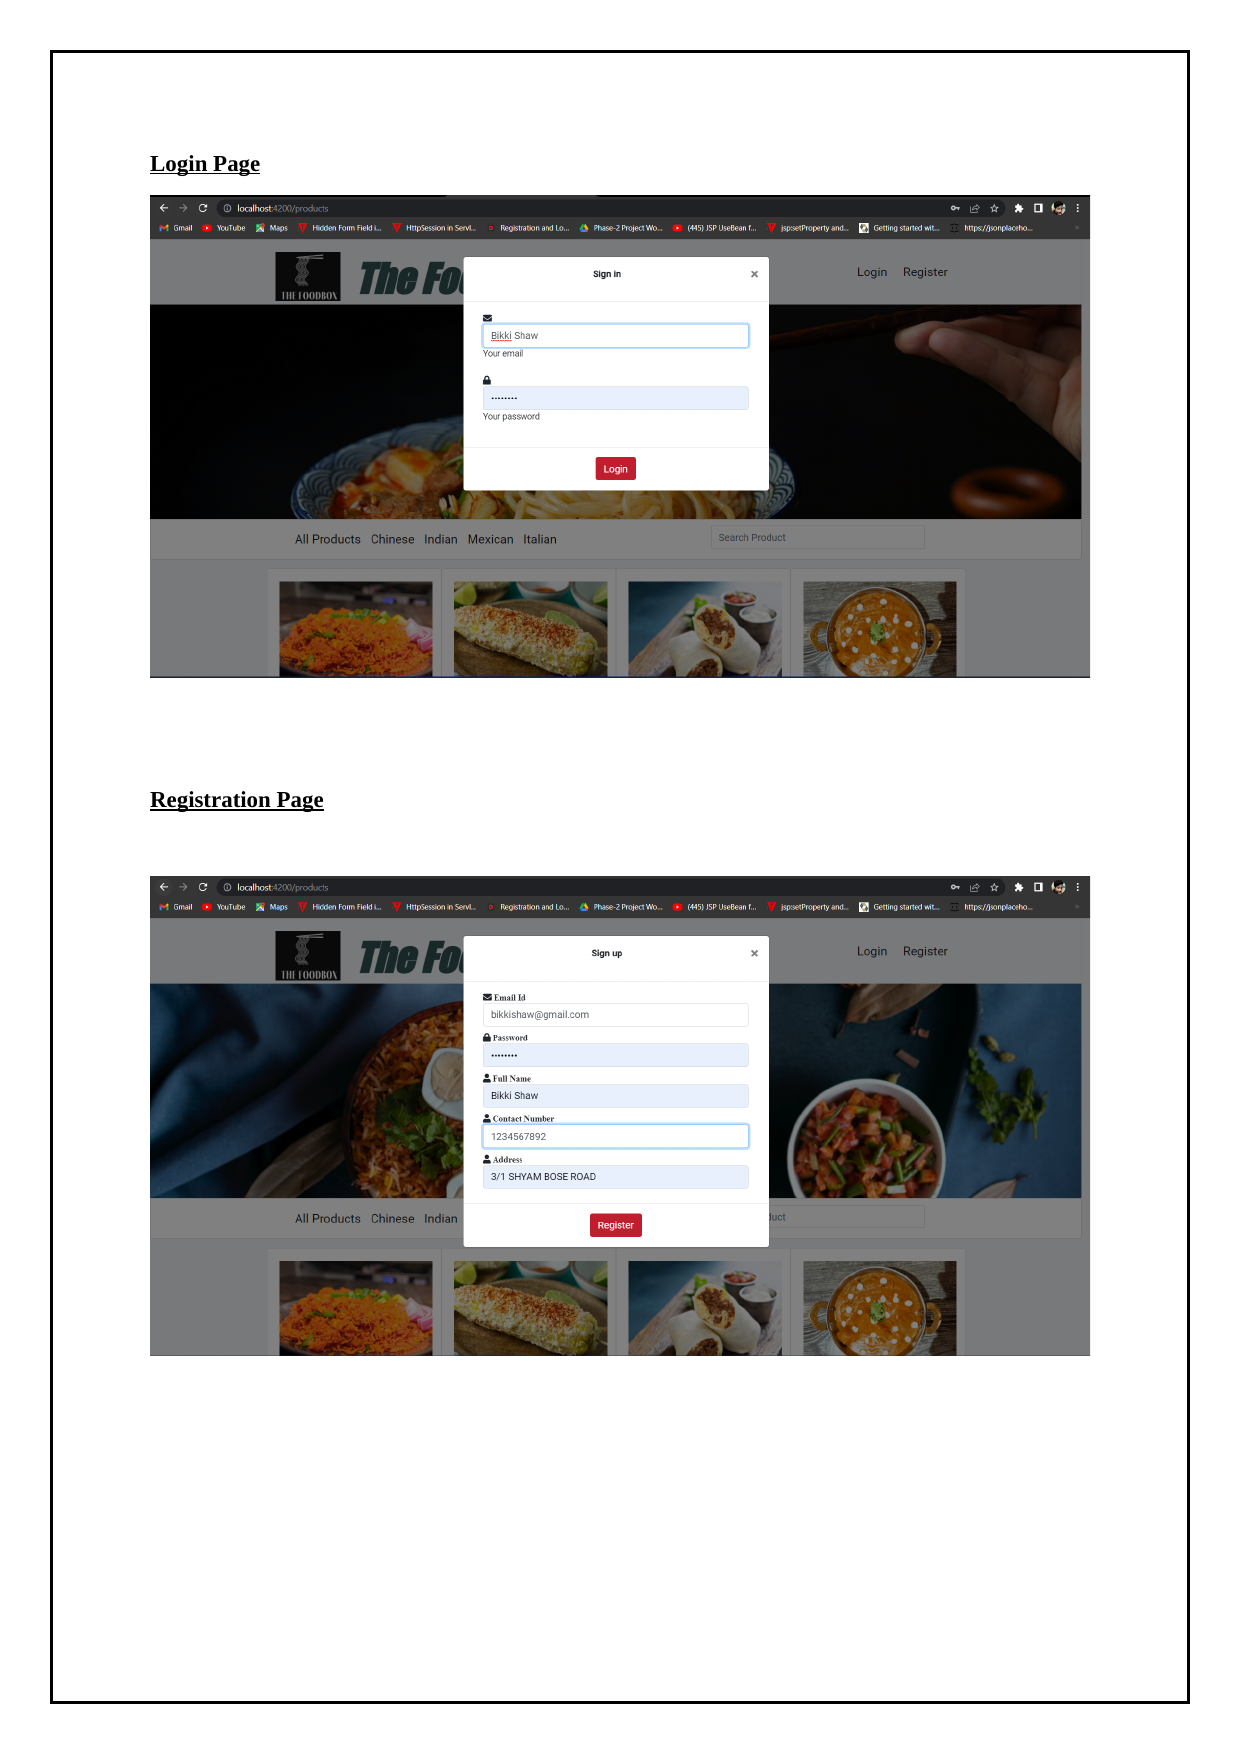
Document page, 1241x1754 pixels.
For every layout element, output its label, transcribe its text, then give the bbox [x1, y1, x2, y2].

text Registration Page [150, 787, 1090, 813]
picture [150, 876, 1091, 1356]
text Login Page [150, 150, 1090, 176]
picture [150, 195, 1091, 678]
